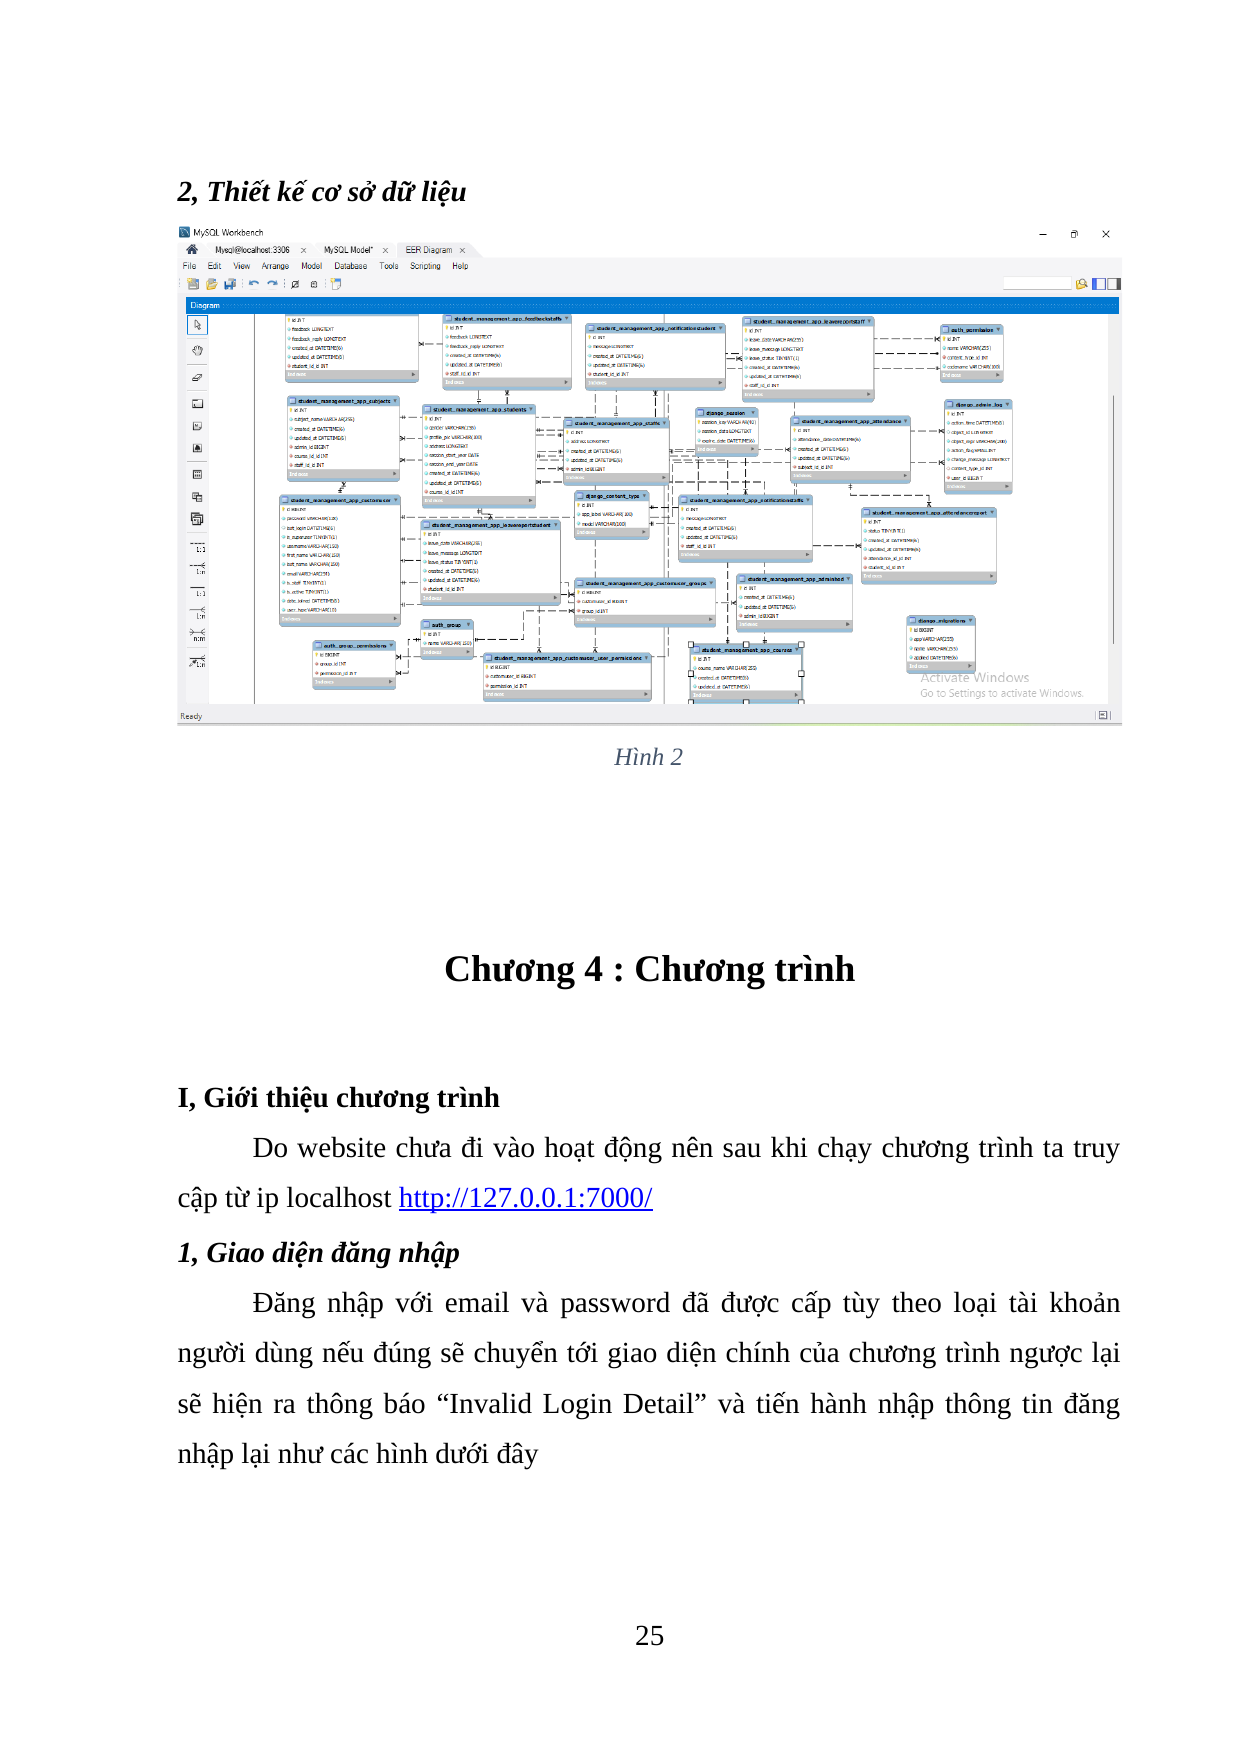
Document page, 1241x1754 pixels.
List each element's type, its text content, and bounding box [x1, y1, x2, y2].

subtitle Chương 4 : Chương trình [177, 946, 1122, 989]
picture [177, 224, 1123, 726]
subtitle 1, Giao diện đăng nhập [177, 1235, 1122, 1268]
text Do website chưa đi vào hoạt động nên sau khi chạy chương trình ta truy cập từ ip localhost http://127.0.0.1:7000/ [177, 1130, 1122, 1214]
text Đăng nhập với email và password đã được cấp tùy theo loại tài khoản người dùng nếu đúng sẽ chuyển tới giao diện chính của chương trình ngược lại sẽ hiện ra thông báo “Invalid Login Detail” và tiến hành nhập thông tin đăng nhập lại như các hình dưới đây [177, 1285, 1122, 1470]
text Hình 2 [177, 742, 1122, 771]
subtitle 2, Thiết kế cơ sở dữ liệu [177, 174, 1122, 208]
subtitle I, Giới thiệu chương trình [177, 1080, 1122, 1113]
